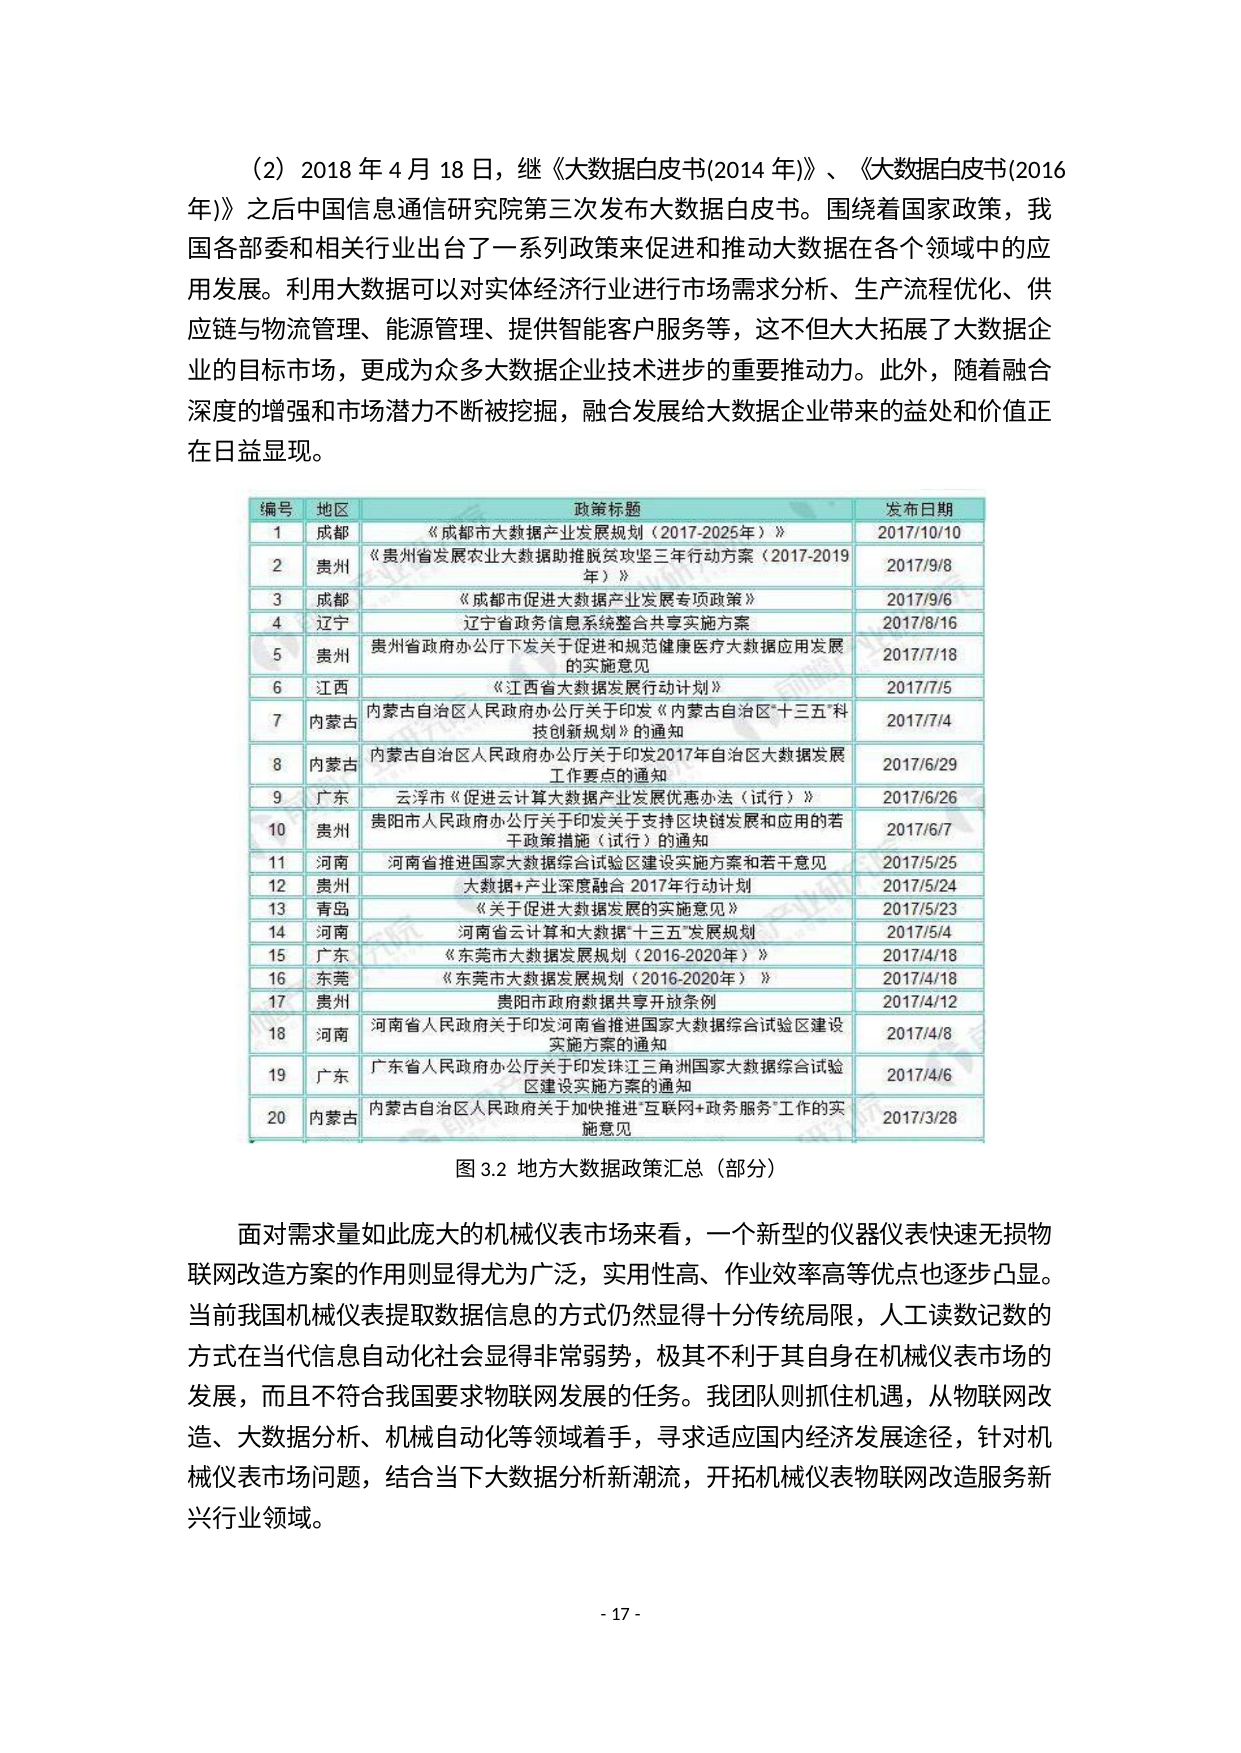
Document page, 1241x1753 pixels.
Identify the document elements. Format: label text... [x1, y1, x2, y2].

text 联网改造方案的作用则显得尤为广泛，实用性高、作业效率高等优点也逐步凸显。 [188, 1263, 1230, 1289]
text 用发展。利用大数据可以对实体经济行业进行市场需求分析、生产流程优化、供 [188, 277, 1230, 303]
text 发展，而且不符合我国要求物联网发展的任务。我团队则抓住机遇，从物联网改 [188, 1385, 1230, 1411]
text 应链与物流管理、能源管理、提供智能客户服务等，这不但大大拓展了大数据企 [188, 318, 1230, 344]
text 图 3.2 地方大数据政策汇总（部分） [455, 1158, 1230, 1181]
text （2）2018 年 4 月 18 日，继《大数据白皮书(2014 年)》、《大数据白皮书(2016 [238, 156, 1230, 184]
text 业的目标市场，更成为众多大数据企业技术进步的重要推动力。此外，随着融合 [188, 359, 1230, 385]
text 兴行业领域。 [188, 1507, 1230, 1533]
text 造、大数据分析、机械自动化等领域着手，寻求适应国内经济发展途径，针对机 [188, 1425, 1230, 1451]
text - 17 - [600, 1604, 1230, 1625]
picture [234, 486, 999, 1146]
text 当前我国机械仪表提取数据信息的方式仍然显得十分传统局限，人工读数记数的 [188, 1303, 1230, 1329]
text 在日益显现。 [188, 440, 1230, 466]
text 方式在当代信息自动化社会显得非常弱势，极其不利于其自身在机械仪表市场的 [188, 1344, 1230, 1370]
text 面对需求量如此庞大的机械仪表市场来看，一个新型的仪器仪表快速无损物 [238, 1222, 1230, 1248]
text 械仪表市场问题，结合当下大数据分析新潮流，开拓机械仪表物联网改造服务新 [188, 1466, 1230, 1492]
text 年)》之后中国信息通信研究院第三次发布大数据白皮书。围绕着国家政策，我 [188, 196, 1230, 224]
text 国各部委和相关行业出台了一系列政策来促进和推动大数据在各个领域中的应 [188, 237, 1230, 263]
text 深度的增强和市场潜力不断被挖掘，融合发展给大数据企业带来的益处和价值正 [188, 399, 1230, 425]
